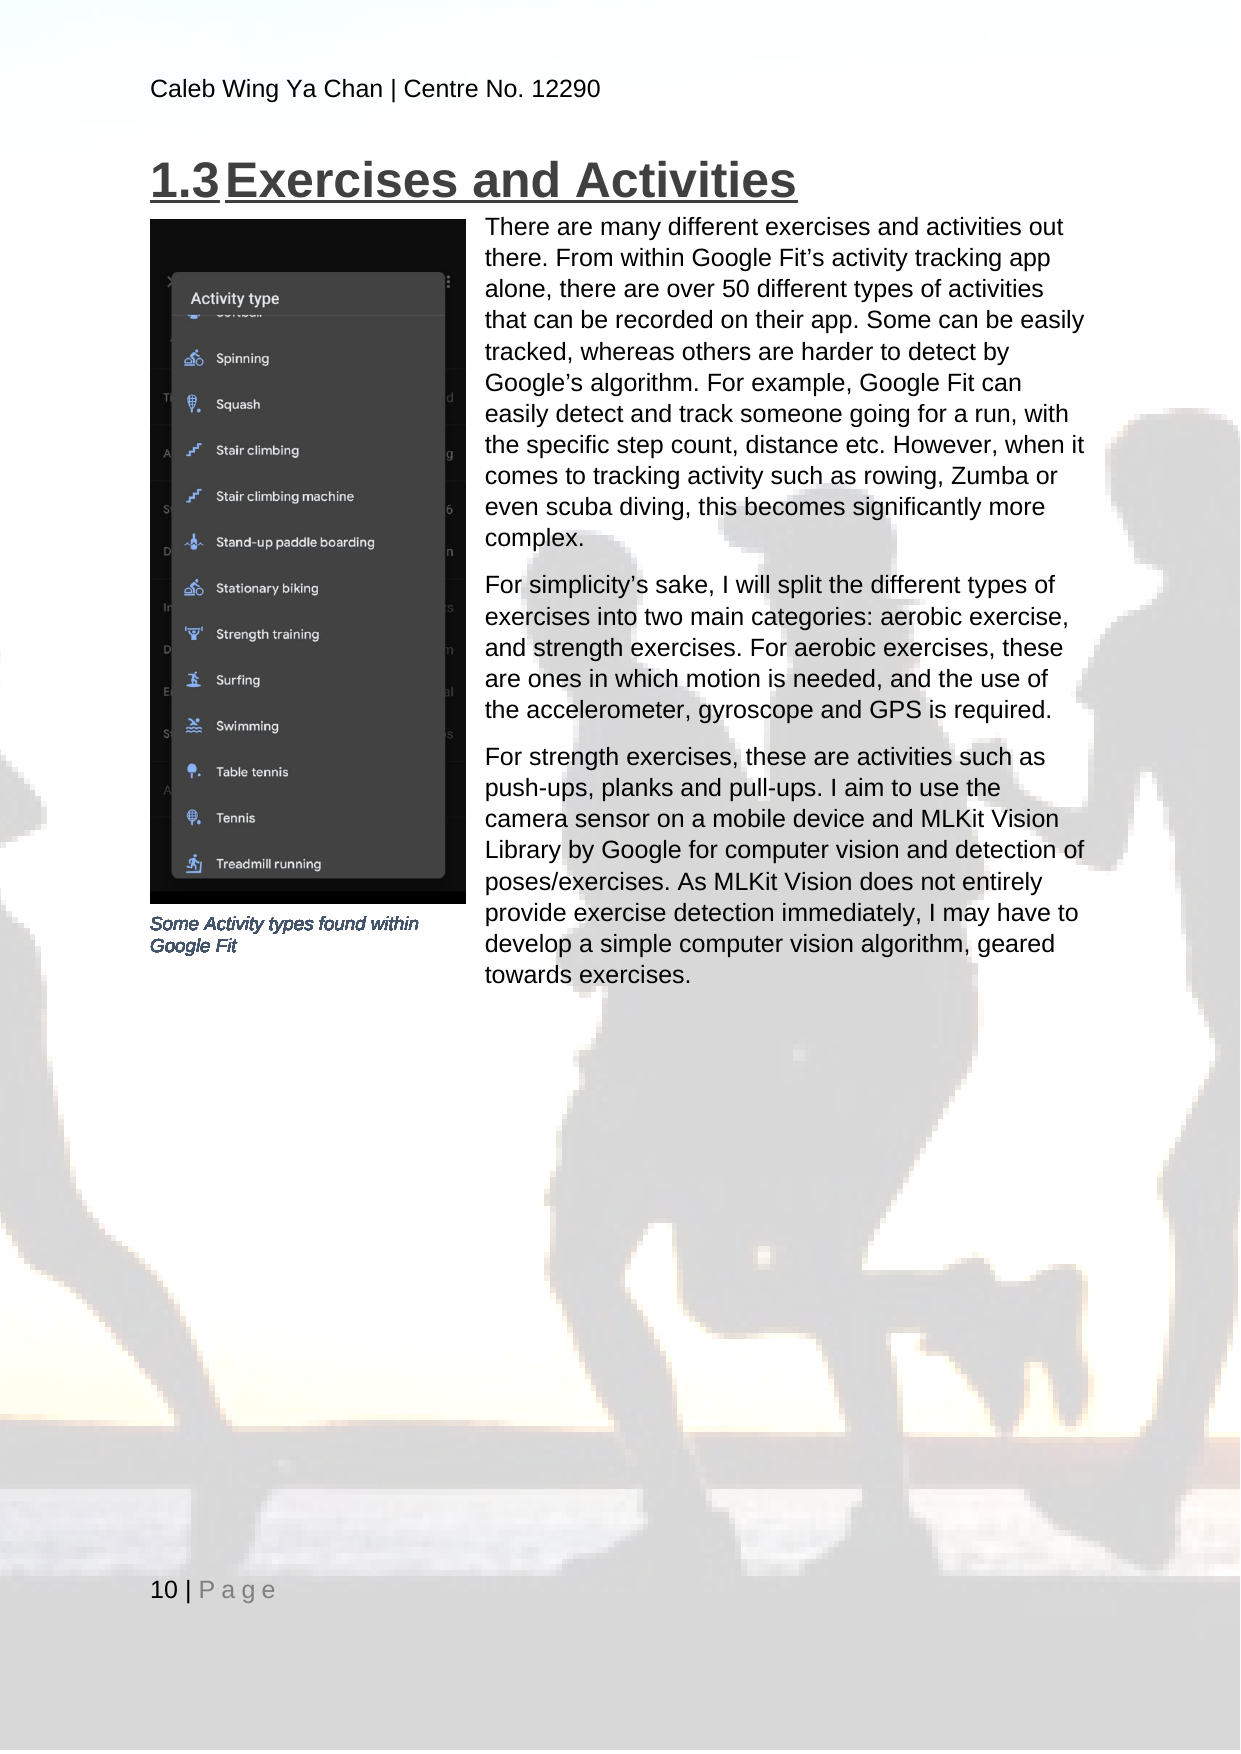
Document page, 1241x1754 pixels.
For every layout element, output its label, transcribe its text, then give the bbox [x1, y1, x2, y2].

subtitle Exercises and Activities [150, 150, 1090, 208]
text There are many different exercises and activities out there. From within Google Fit’s activity tracking app alone, there are over 50 different types of activities that can be recorded on their app. Some can be easily tracked, whereas others are harder to detect by Google’s algorithm. For example, Google Fit can easily detect and track someone going for a run, with the specific step count, distance etc. However, when it comes to tracking activity such as rowing, Zumba or even scuba diving, this becomes significantly more complex. [150, 212, 1090, 551]
text For simplicity’s sake, I will split the different types of exercises into two main categories: aerobic exercise, and strength exercises. For aerobic exercises, these are ones in which motion is needed, and the use of the accelerometer, gyroscope and GPS is required. [466, 570, 1090, 723]
text For strength exercises, these are activities such as push-ups, planks and pull-ups. I aim to use the camera sensor on a mobile device and MLKit Vision Library by Google for computer vision and detection of poses/exercises. As MLKit Vision does not entirely provide exercise detection immediately, I may have to develop a simple computer vision algorithm, geared towards exercises. [150, 742, 1090, 988]
picture [150, 219, 466, 904]
